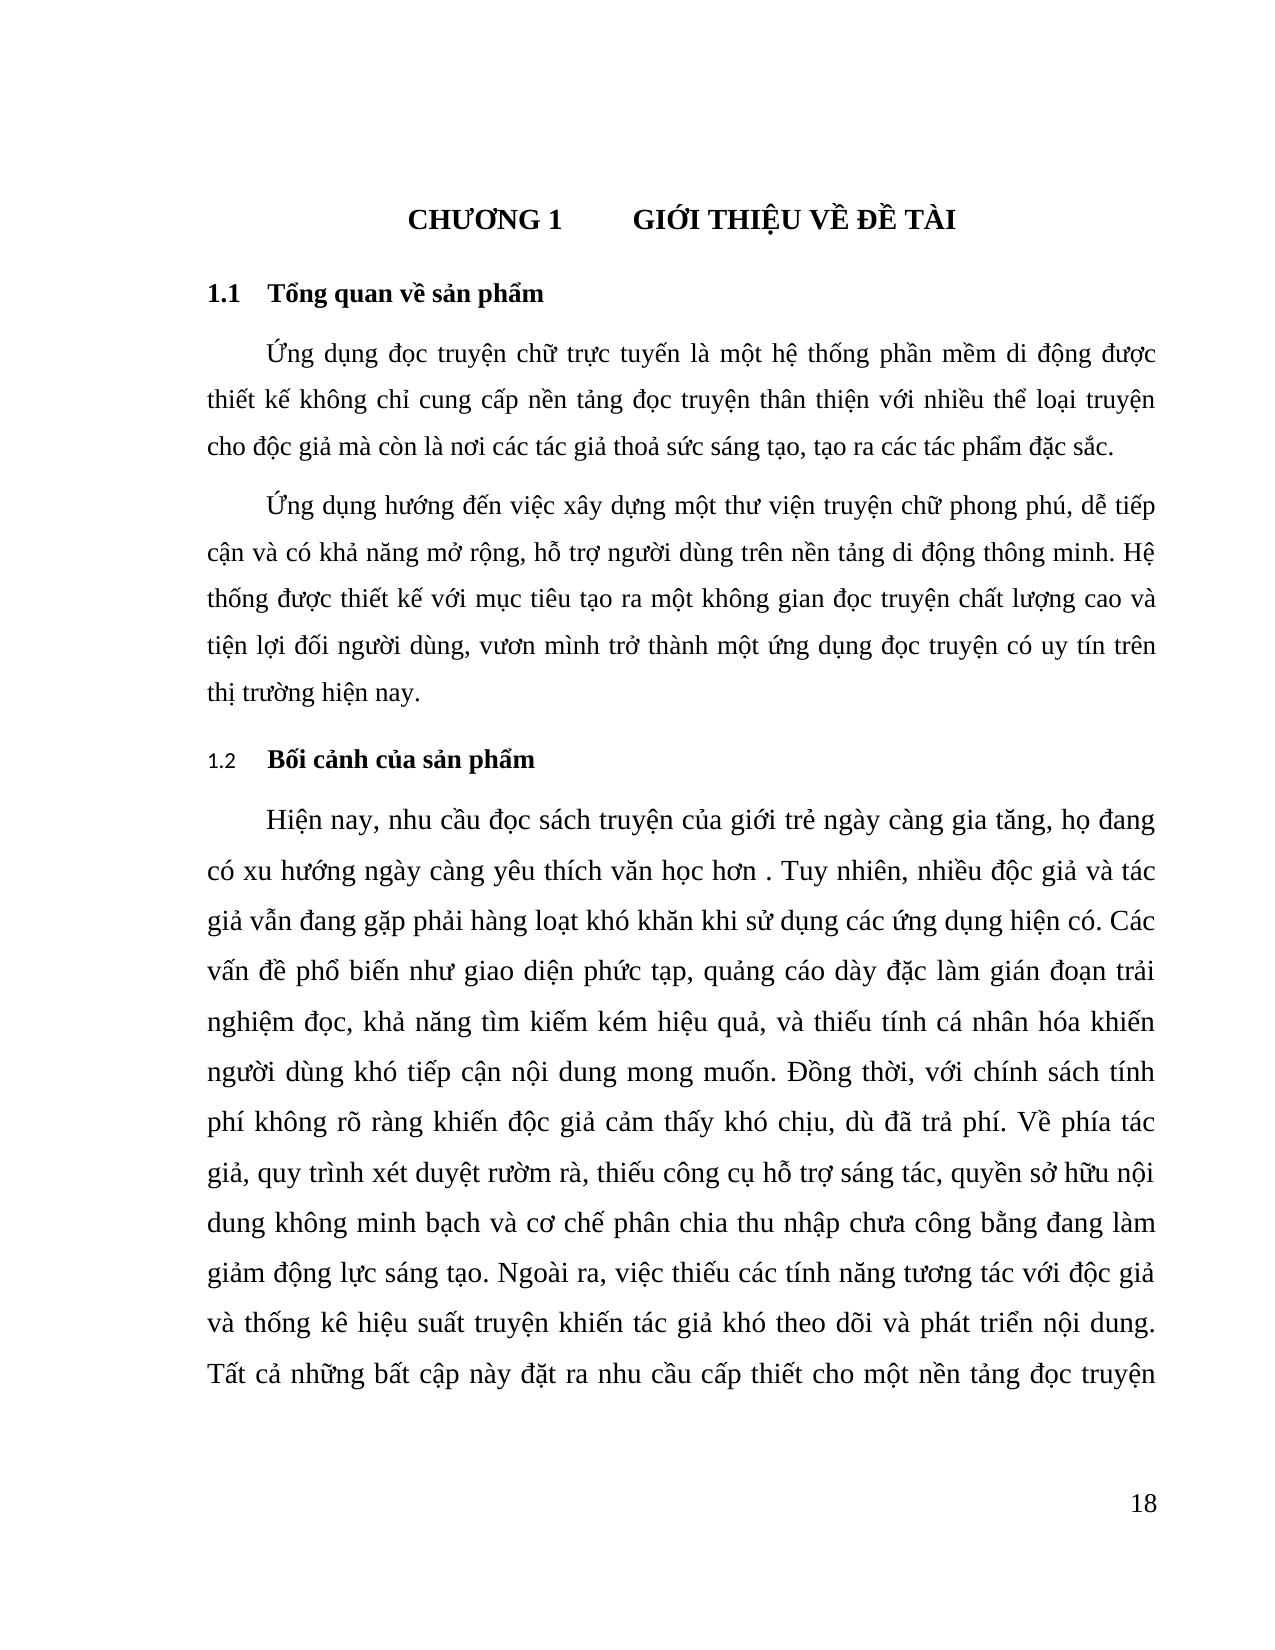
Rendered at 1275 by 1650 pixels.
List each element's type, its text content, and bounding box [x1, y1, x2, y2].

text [207, 802, 1157, 1389]
text GIỚI THIỆU VỀ ĐỀ TÀI [207, 202, 1157, 236]
subtitle Bối cảnh của sản phẩm [207, 743, 1157, 774]
text Ứng dụng hướng đến việc xây dựng một thư viện truyện chữ phong phú, dễ tiếp cận và có khả năng mở rộng, hỗ trợ người dùng trên nền tảng di động thông minh. Hệ thống được thiết kế với mục tiêu tạo ra một không gian đọc truyện chất lượng cao và tiện lợi đối người dùng, vươn mình trở thành một ứng dụng đọc truyện có uy tín trên thị trường hiện nay. [207, 489, 1157, 707]
subtitle Tổng quan về sản phẩm [207, 277, 1157, 309]
text Ứng dụng đọc truyện chữ trực tuyến là một hệ thống phần mềm di động được thiết kế không chỉ cung cấp nền tảng đọc truyện thân thiện với nhiều thể loại truyện cho độc giả mà còn là nơi các tác giả thoả sức sáng tạo, tạo ra các tác phẩm đặc sắc. [207, 337, 1157, 461]
